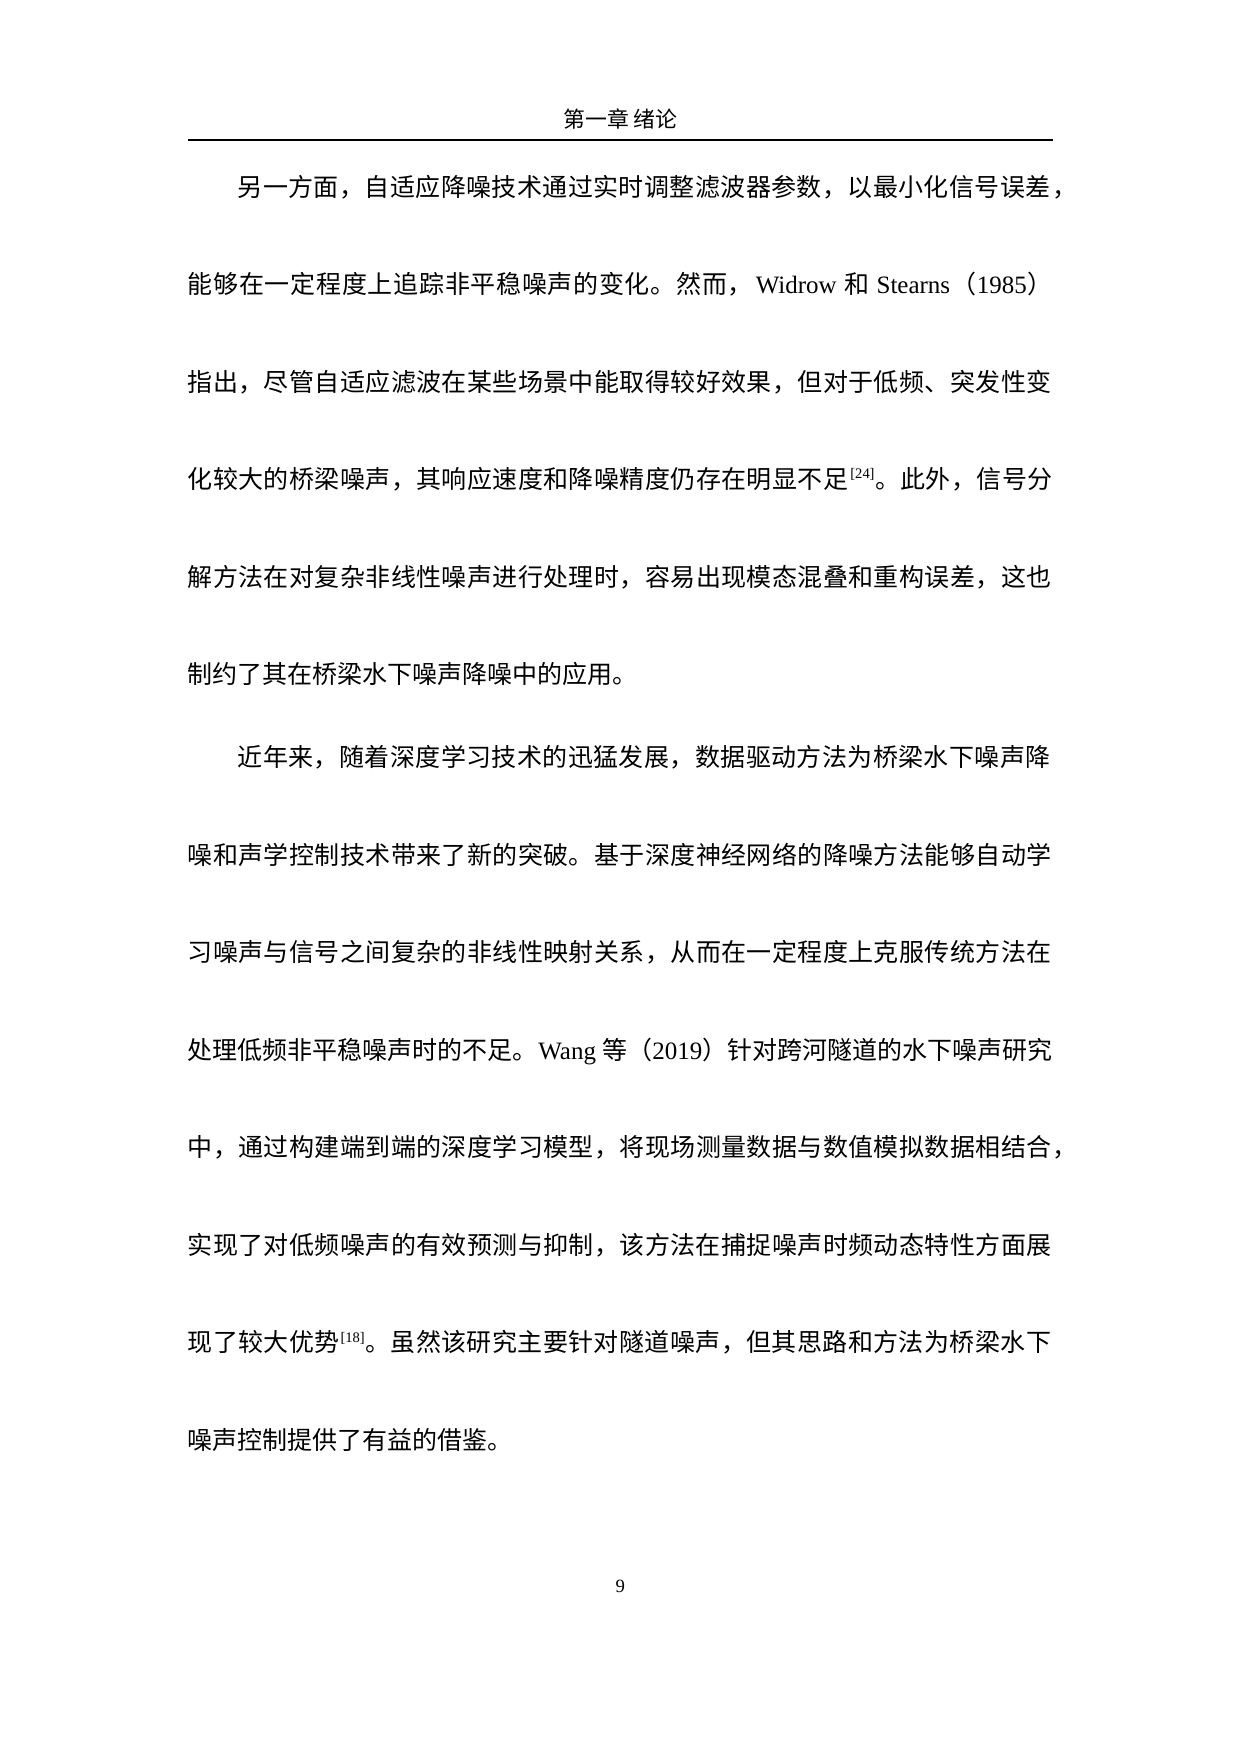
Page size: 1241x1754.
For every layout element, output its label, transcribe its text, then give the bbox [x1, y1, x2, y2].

text 近年来，随着深度学习技术的迅猛发展，数据驱动方法为桥梁水下噪声降噪和声学控制技术带来了新的突破。基于深度神经网络的降噪方法能够自动学习噪声与信号之间复杂的非线性映射关系，从而在一定程度上克服传统方法在处理低频非平稳噪声时的不足。Wang 等（2019）针对跨河隧道的水下噪声研究中，通过构建端到端的深度学习模型，将现场测量数据与数值模拟数据相结合，实现了对低频噪声的有效预测与抑制，该方法在捕捉噪声时频动态特性方面展现了较大优势[18]。虽然该研究主要针对隧道噪声，但其思路和方法为桥梁水下噪声控制提供了有益的借鉴。 [187, 723, 1053, 1471]
text 另一方面，自适应降噪技术通过实时调整滤波器参数，以最小化信号误差，能够在一定程度上追踪非平稳噪声的变化。然而，Widrow 和 Stearns（1985）指出，尽管自适应滤波在某些场景中能取得较好效果，但对于低频、突发性变化较大的桥梁噪声，其响应速度和降噪精度仍存在明显不足[24]。此外，信号分解方法在对复杂非线性噪声进行处理时，容易出现模态混叠和重构误差，这也制约了其在桥梁水下噪声降噪中的应用。 [187, 153, 1053, 705]
